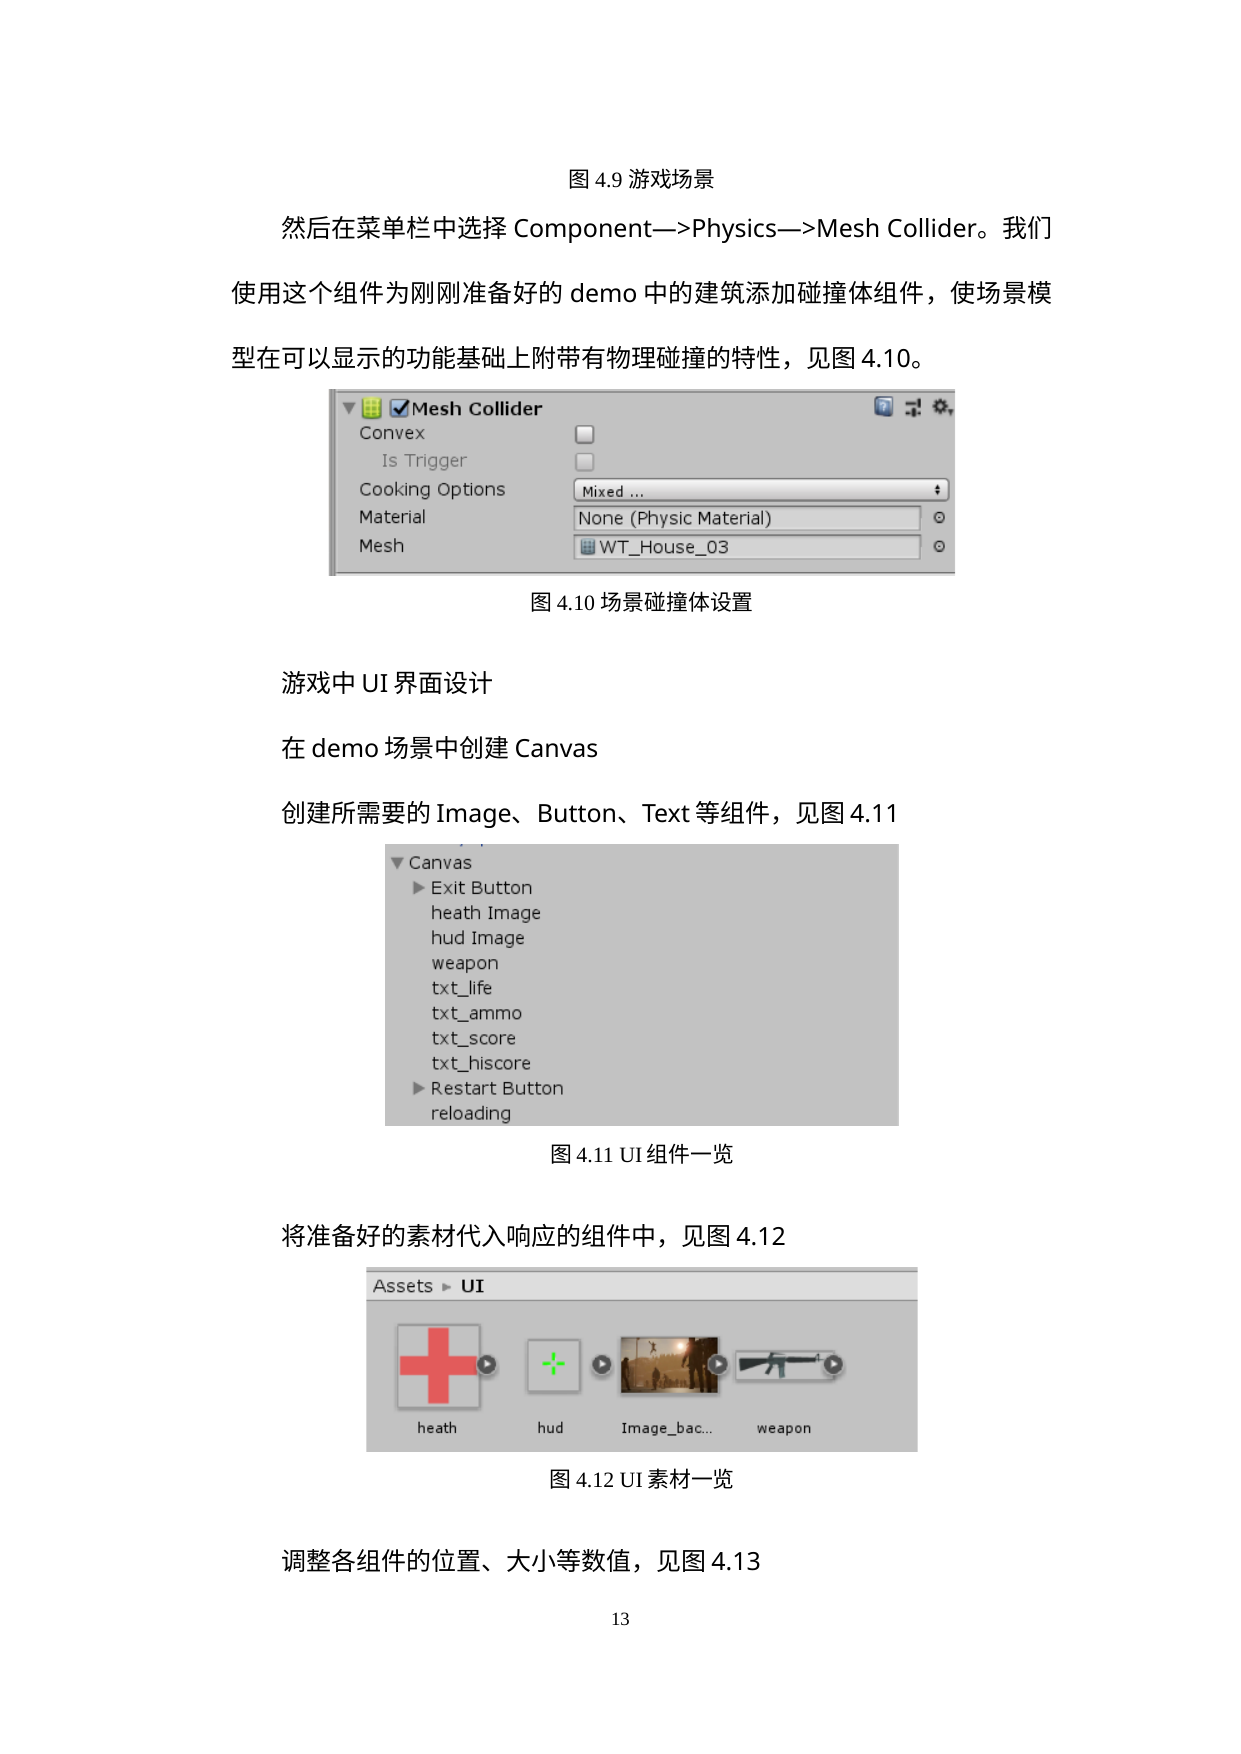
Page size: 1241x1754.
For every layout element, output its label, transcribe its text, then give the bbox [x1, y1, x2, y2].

picture [385, 844, 899, 1126]
text 创建所需要的Image、Button、Text等组件，见图4.11 [231, 779, 1053, 844]
text 在demo场景中创建Canvas [231, 714, 1053, 779]
text 图4.11 UI组件一览 [231, 1137, 1053, 1169]
text 然后在菜单栏中选择Component—>Physics—>Mesh Collider。我们使用这个组件为刚刚准备好的demo中的建筑添加碰撞体组件，使场景模型在可以显示的功能基础上附带有物理碰撞的特性，见图4.10。 [231, 194, 1053, 389]
text 图4.9 游戏场景 [231, 162, 1053, 194]
picture [328, 389, 955, 576]
text 游戏中UI界面设计 [231, 649, 1053, 714]
text 图4.10 场景碰撞体设置 [231, 584, 1053, 617]
text 将准备好的素材代入响应的组件中，见图4.12 [231, 1202, 1053, 1267]
picture [366, 1267, 918, 1452]
text 图4.12 UI素材一览 [231, 1462, 1053, 1494]
text 调整各组件的位置、大小等数值，见图4.13 [231, 1527, 1053, 1592]
